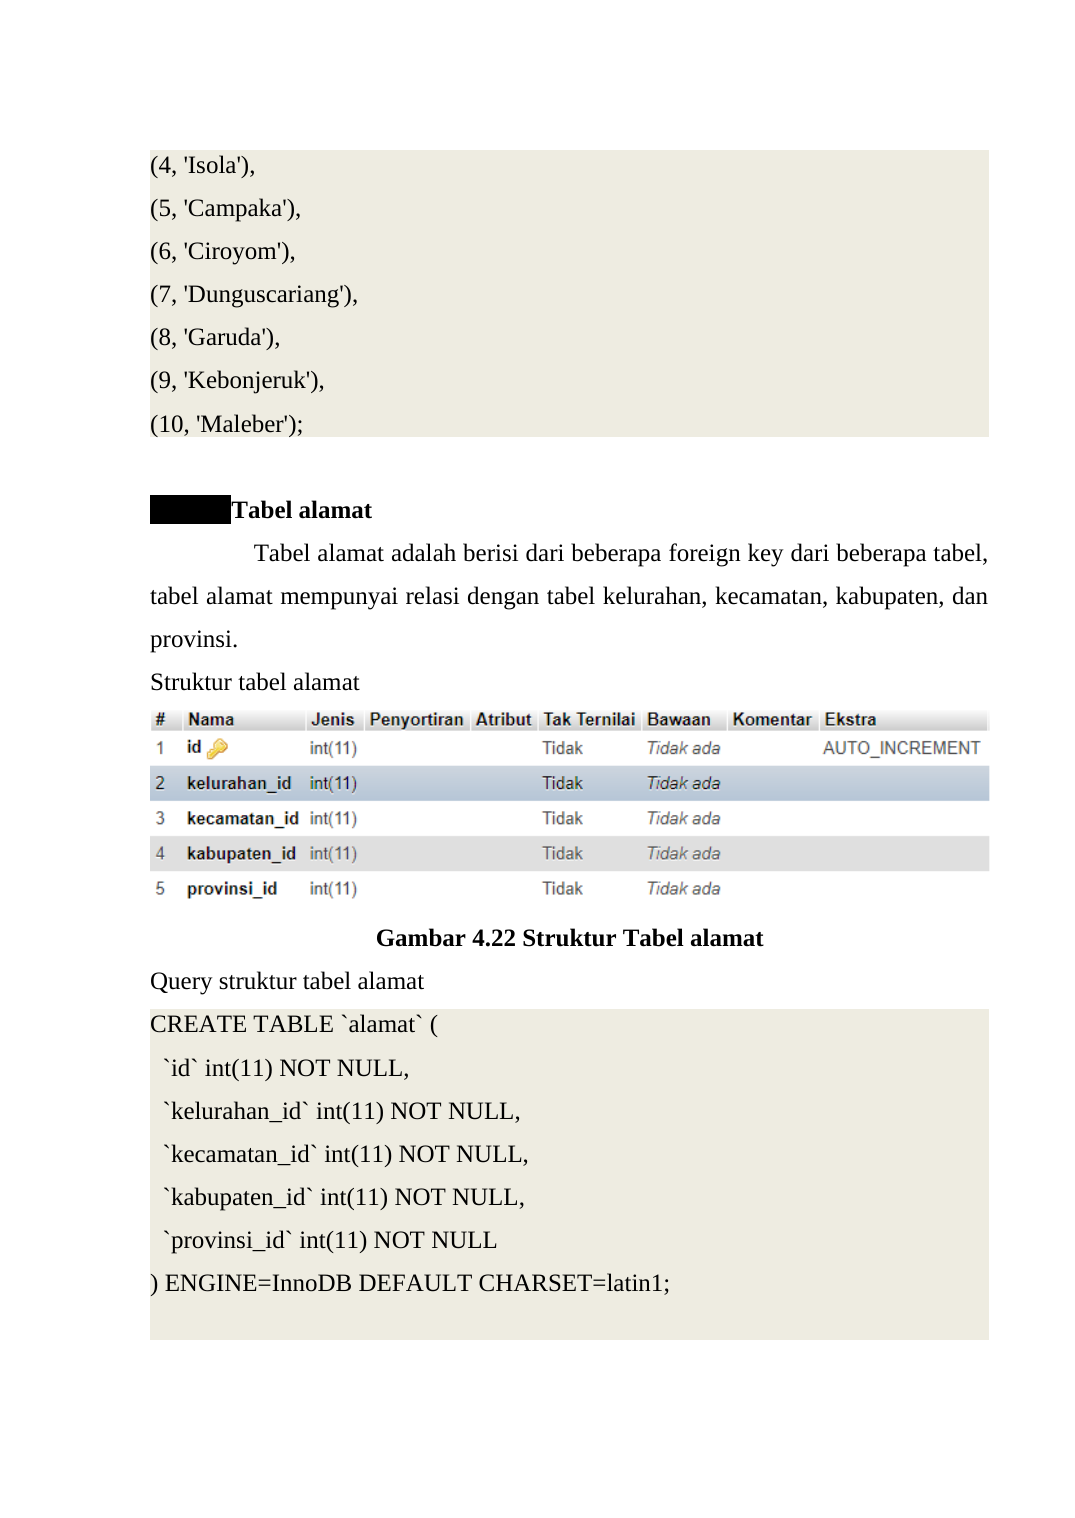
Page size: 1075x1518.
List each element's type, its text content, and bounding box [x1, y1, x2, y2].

text Tabel alamat adalah berisi dari beberapa foreign key dari beberapa tabel, tabel alamat mempunyai relasi dengan tabel kelurahan, kecamatan, kabupaten, dan provinsi. [150, 538, 989, 653]
text (9, 'Kebonjeruk'), [150, 366, 989, 394]
picture [150, 710, 990, 909]
text CREATE TABLE `alamat` ( [150, 1009, 989, 1038]
text `kabupaten_id` int(11) NOT NULL, [150, 1182, 989, 1211]
text `id` int(11) NOT NULL, [150, 1053, 989, 1081]
text `kelurahan_id` int(11) NOT NULL, [150, 1096, 989, 1124]
text (6, 'Ciroyom'), [150, 236, 989, 265]
text `provinsi_id` int(11) NOT NULL [150, 1225, 989, 1254]
text Query struktur tabel alamat [150, 966, 989, 995]
text Gambar 4.22 Struktur Tabel alamat [150, 923, 989, 952]
text (7, 'Dunguscariang'), [150, 279, 989, 308]
text Struktur tabel alamat [150, 667, 989, 696]
text ) ENGINE=InnoDB DEFAULT CHARSET=latin1; [150, 1268, 989, 1297]
list Tabel alamat [231, 495, 989, 524]
text `kecamatan_id` int(11) NOT NULL, [150, 1139, 989, 1168]
text (5, 'Campaka'), [150, 193, 989, 222]
text (8, 'Garuda'), [150, 322, 989, 351]
text (10, 'Maleber'); [150, 409, 989, 437]
text (4, 'Isola'), [150, 150, 989, 179]
